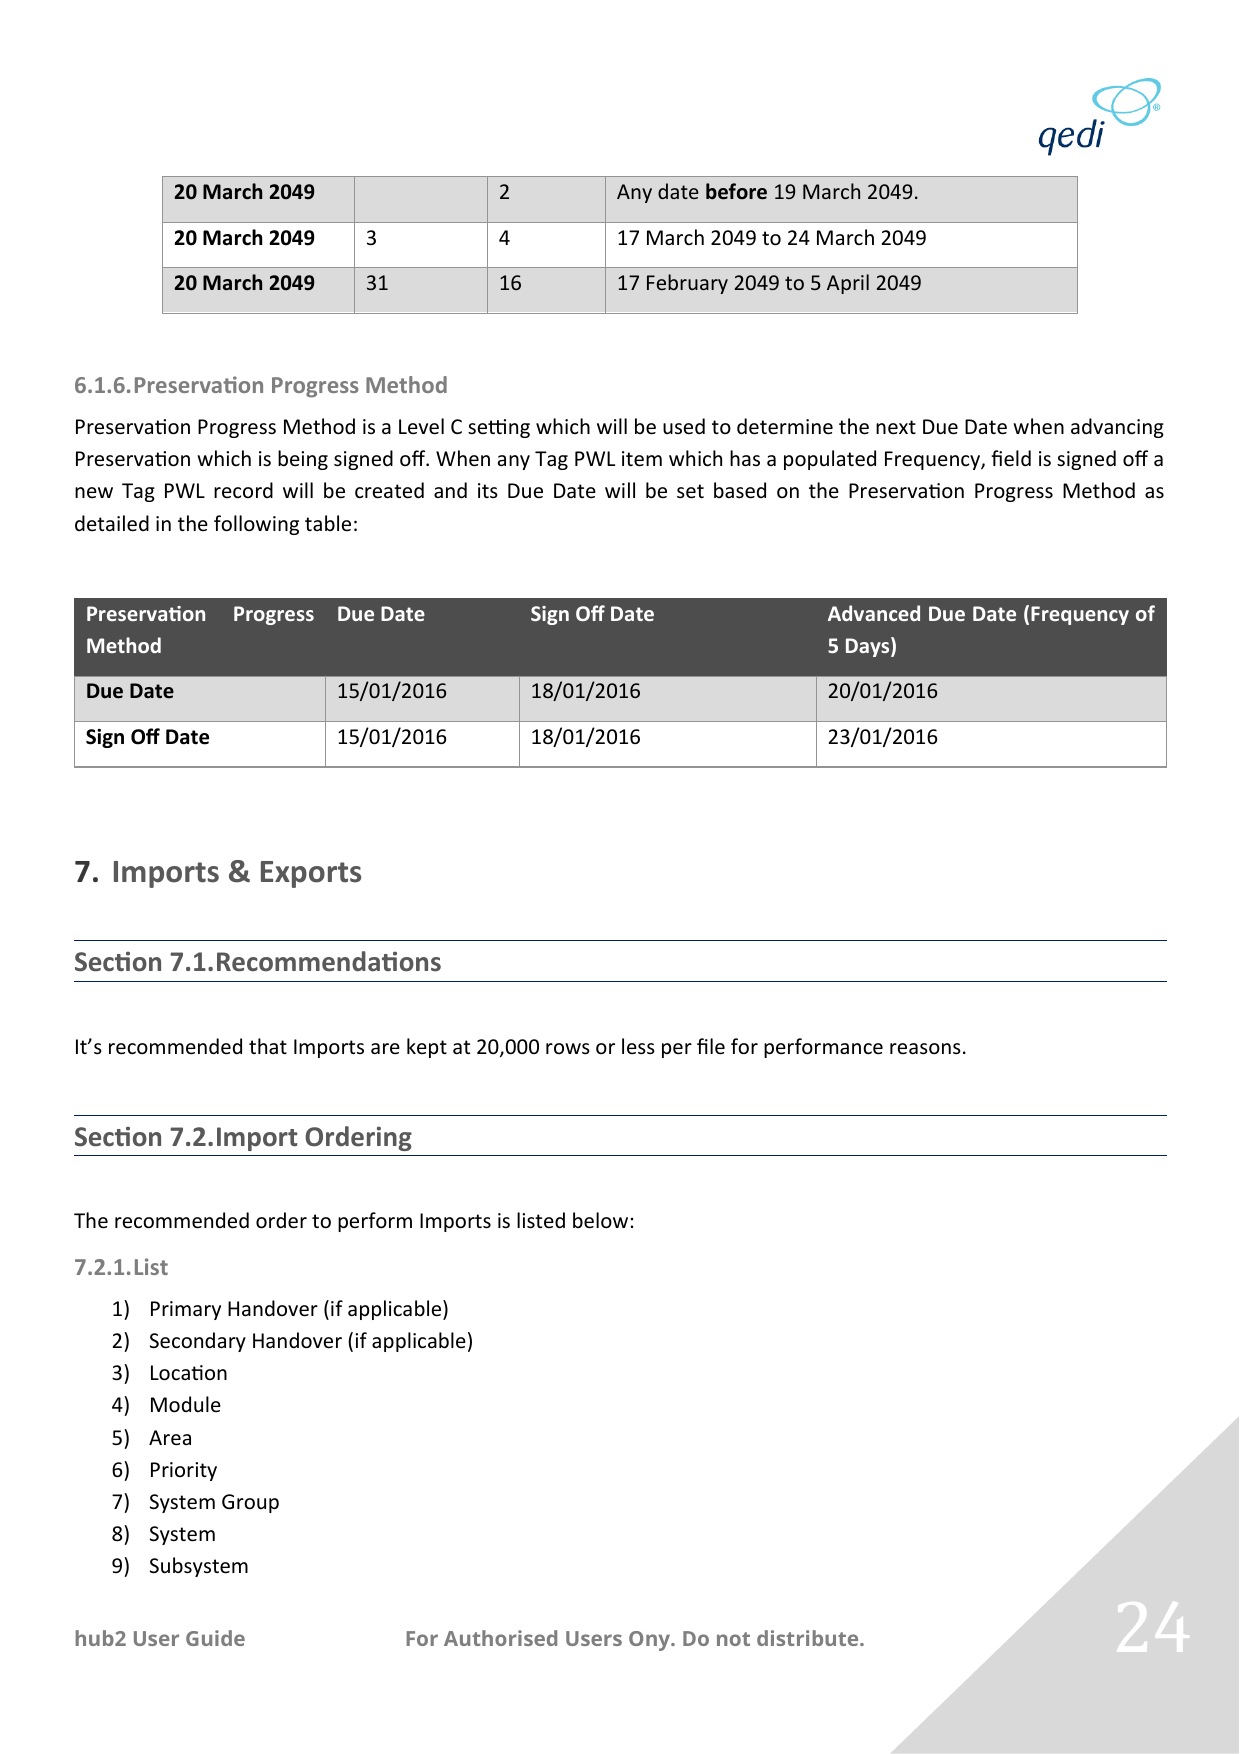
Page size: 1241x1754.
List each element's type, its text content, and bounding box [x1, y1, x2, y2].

table_header Preservation Progress Method [75, 599, 325, 676]
list System [111, 1519, 1167, 1547]
list Secondary Handover (if applicable) [111, 1326, 1167, 1354]
table_header Sign Off Date [520, 599, 816, 676]
table_cell Sign Off Date [75, 722, 325, 766]
list Area [111, 1423, 1167, 1451]
table_cell 17 March 2049 to 24 March 2049 [606, 223, 1077, 267]
table_cell 4 [488, 223, 605, 267]
table_cell 20 March 2049 [163, 177, 354, 222]
table_cell 20/01/2016 [817, 677, 1166, 721]
table_cell 15/01/2016 [326, 722, 519, 766]
table_cell Any date before 19 March 2049. [606, 177, 1077, 222]
picture [1032, 73, 1167, 160]
text It’s recommended that Imports are kept at 20,000 rows or less per file for performance reasons. [74, 1032, 1167, 1060]
subtitle Recommendations [74, 941, 1167, 981]
table_cell 18/01/2016 [520, 677, 816, 721]
subtitle Preservation Progress Method [74, 369, 1167, 399]
table_cell 17 February 2049 to 5 April 2049 [606, 268, 1077, 312]
list System Group [111, 1487, 1167, 1515]
table_cell 2 [488, 177, 605, 222]
list Primary Handover (if applicable) [111, 1294, 1167, 1322]
table_cell 20 March 2049 [163, 223, 354, 267]
text The recommended order to perform Imports is listed below: [74, 1206, 1167, 1234]
table_header Advanced Due Date (Frequency of 5 Days) [817, 599, 1166, 676]
text Preservation Progress Method is a Level C setting which will be used to determine the next Due Date when advancing Preservation which is being signed off. When any Tag PWL item which has a populated Frequency, field is signed off a new Tag PWL record will be created and its Due Date will be set based on the Preservation Progress Method as detailed in the following table: [74, 412, 1167, 537]
table_cell 20 March 2049 [163, 268, 354, 312]
table_cell [355, 177, 487, 222]
subtitle Import Ordering [74, 1116, 1167, 1155]
table_header Due Date [326, 599, 519, 676]
list Priority [111, 1455, 1167, 1483]
table_cell Due Date [75, 677, 325, 721]
table_cell 23/01/2016 [817, 722, 1166, 766]
table_cell 31 [355, 268, 487, 312]
list Location [111, 1358, 1167, 1386]
subtitle List [74, 1251, 1167, 1282]
table_cell 16 [488, 268, 605, 312]
subtitle Imports & Exports [74, 850, 1167, 890]
list Subsystem [111, 1552, 1167, 1579]
table_cell 3 [355, 223, 487, 267]
table_cell 18/01/2016 [520, 722, 816, 766]
table_cell 15/01/2016 [326, 677, 519, 721]
list Module [111, 1391, 1167, 1419]
